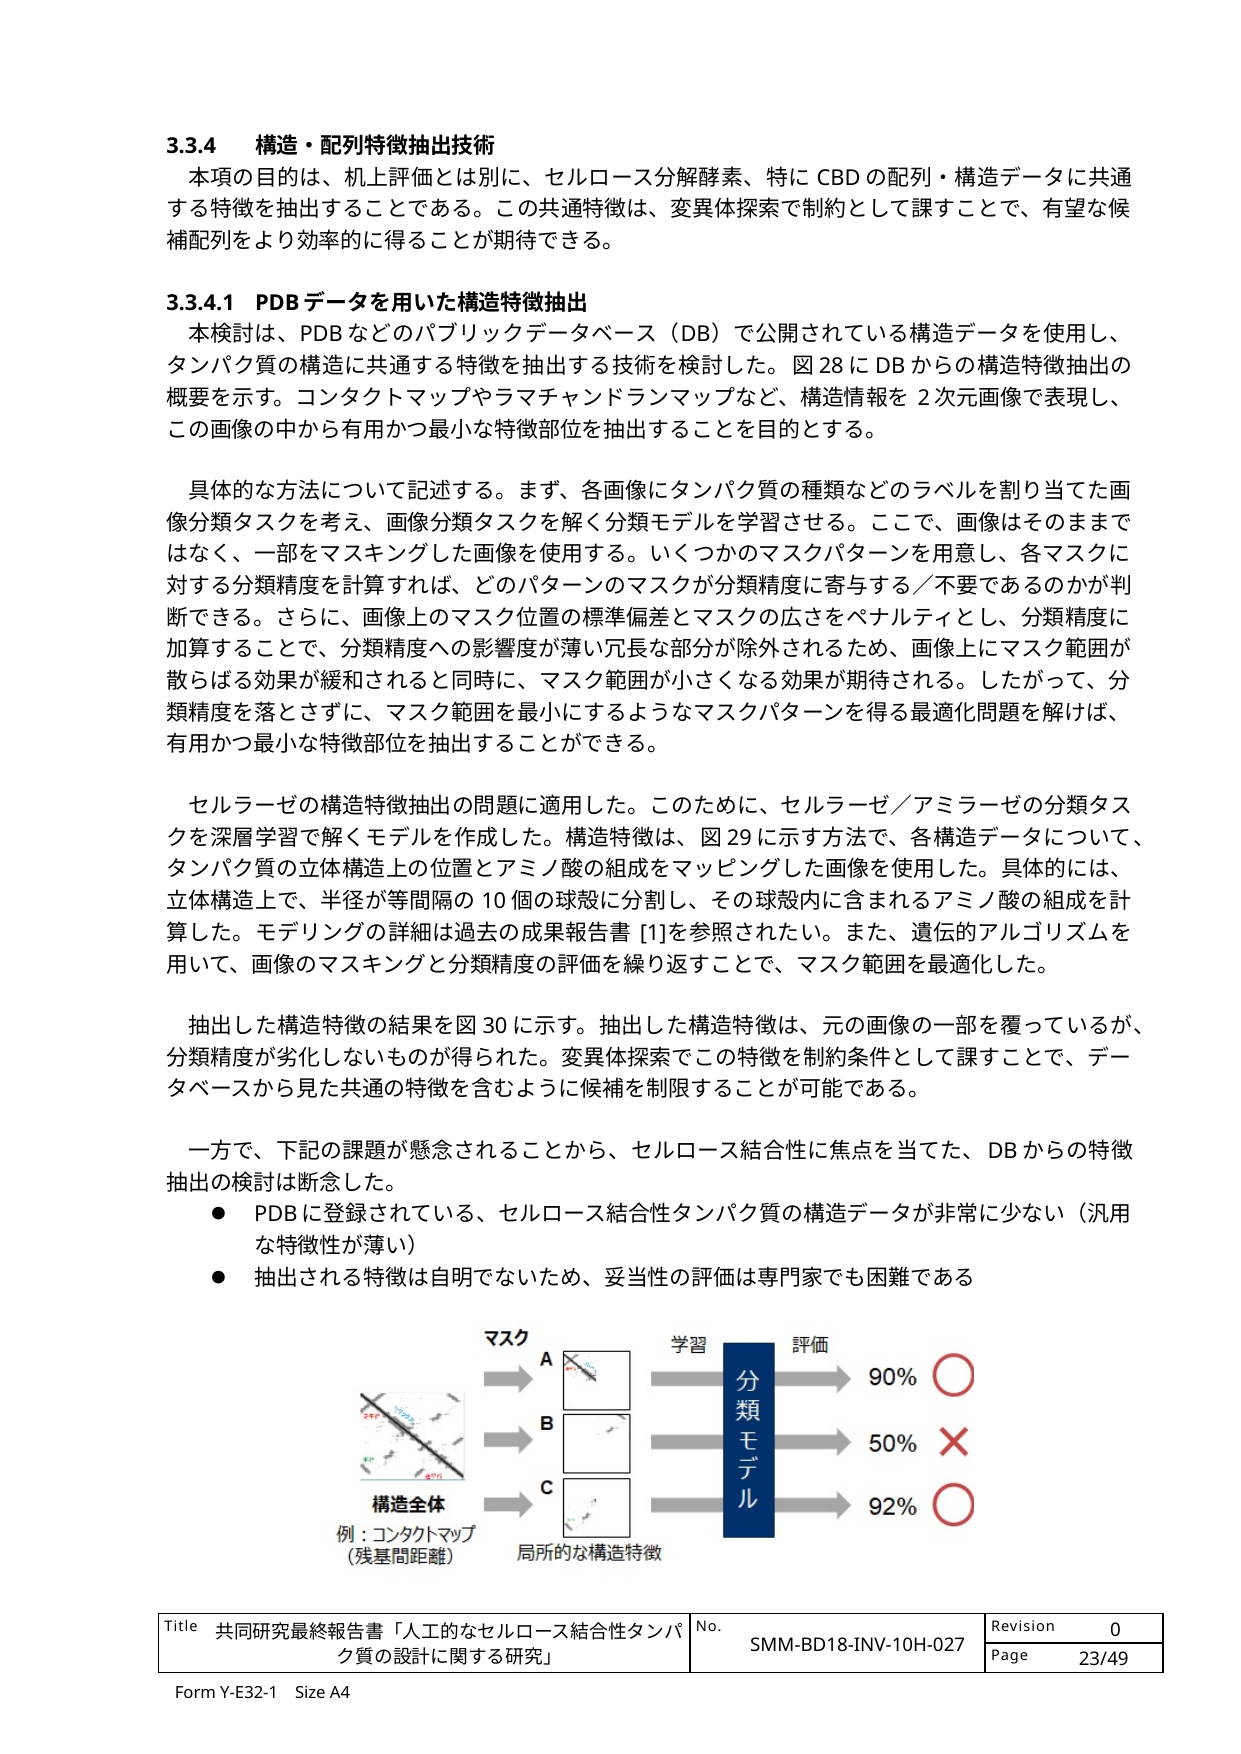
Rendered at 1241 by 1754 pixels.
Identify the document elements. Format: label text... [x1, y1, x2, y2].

text セルラーゼの構造特徴抽出の問題に適用した。このために、セルラーゼ／アミラーゼの分類タスクを深層学習で解くモデルを作成した。構造特徴は、図29に示す方法で、各構造データについて、タンパク質の立体構造上の位置とアミノ酸の組成をマッピングした画像を使用した。具体的には、立体構造上で、半径が等間隔の10個の球殻に分割し、その球殻内に含まれるアミノ酸の組成を計算した。モデリングの詳細は過去の成果報告書を参照されたい。また、遺伝的アルゴリズムを用いて、画像のマスキングと分類精度の評価を繰り返すことで、マスク範囲を最適化した。 [166, 788, 1133, 978]
subtitle PDBデータを用いた構造特徴抽出 [166, 284, 1133, 316]
text 本検討は、PDBなどのパブリックデータベース（DB）で公開されている構造データを使用し、タンパク質の構造に共通する特徴を抽出する技術を検討した。図28にDBからの構造特徴抽出の概要を示す。コンタクトマップやラマチャンドランマップなど、構造情報を2次元画像で表現し、この画像の中から有用かつ最小な特徴部位を抽出することを目的とする。 [166, 316, 1133, 443]
list 抽出される特徴は自明でないため、妥当性の評価は専門家でも困難である [210, 1260, 1133, 1291]
text 抽出した構造特徴の結果を図30に示す。抽出した構造特徴は、元の画像の一部を覆っているが、分類精度が劣化しないものが得られた。変異体探索でこの特徴を制約条件として課すことで、データベースから見た共通の特徴を含むように候補を制限することが可能である。 [166, 1008, 1133, 1103]
picture [325, 1321, 974, 1578]
text 本項の目的は、机上評価とは別に、セルロース分解酵素、特にCBDの配列・構造データに共通する特徴を抽出することである。この共通特徴は、変異体探索で制約として課すことで、有望な候補配列をより効率的に得ることが期待できる。 [166, 160, 1133, 255]
text 一方で、下記の課題が懸念されることから、セルロース結合性に焦点を当てた、DBからの特徴抽出の検討は断念した。 [166, 1133, 1133, 1196]
list PDBに登録されている、セルロース結合性タンパク質の構造データが非常に少ない（汎用な特徴性が薄い） [210, 1196, 1133, 1260]
subtitle 構造・配列特徴抽出技術 [166, 128, 1133, 160]
text 具体的な方法について記述する。まず、各画像にタンパク質の種類などのラベルを割り当てた画像分類タスクを考え、画像分類タスクを解く分類モデルを学習させる。ここで、画像はそのままではなく、一部をマスキングした画像を使用する。いくつかのマスクパターンを用意し、各マスクに対する分類精度を計算すれば、どのパターンのマスクが分類精度に寄与する／不要であるのかが判断できる。さらに、画像上のマスク位置の標準偏差とマスクの広さをペナルティとし、分類精度に加算することで、分類精度への影響度が薄い冗長な部分が除外されるため、画像上にマスク範囲が散らばる効果が緩和されると同時に、マスク範囲が小さくなる効果が期待される。したがって、分類精度を落とさずに、マスク範囲を最小にするようなマスクパターンを得る最適化問題を解けば、有用かつ最小な特徴部位を抽出することができる。 [166, 473, 1133, 758]
